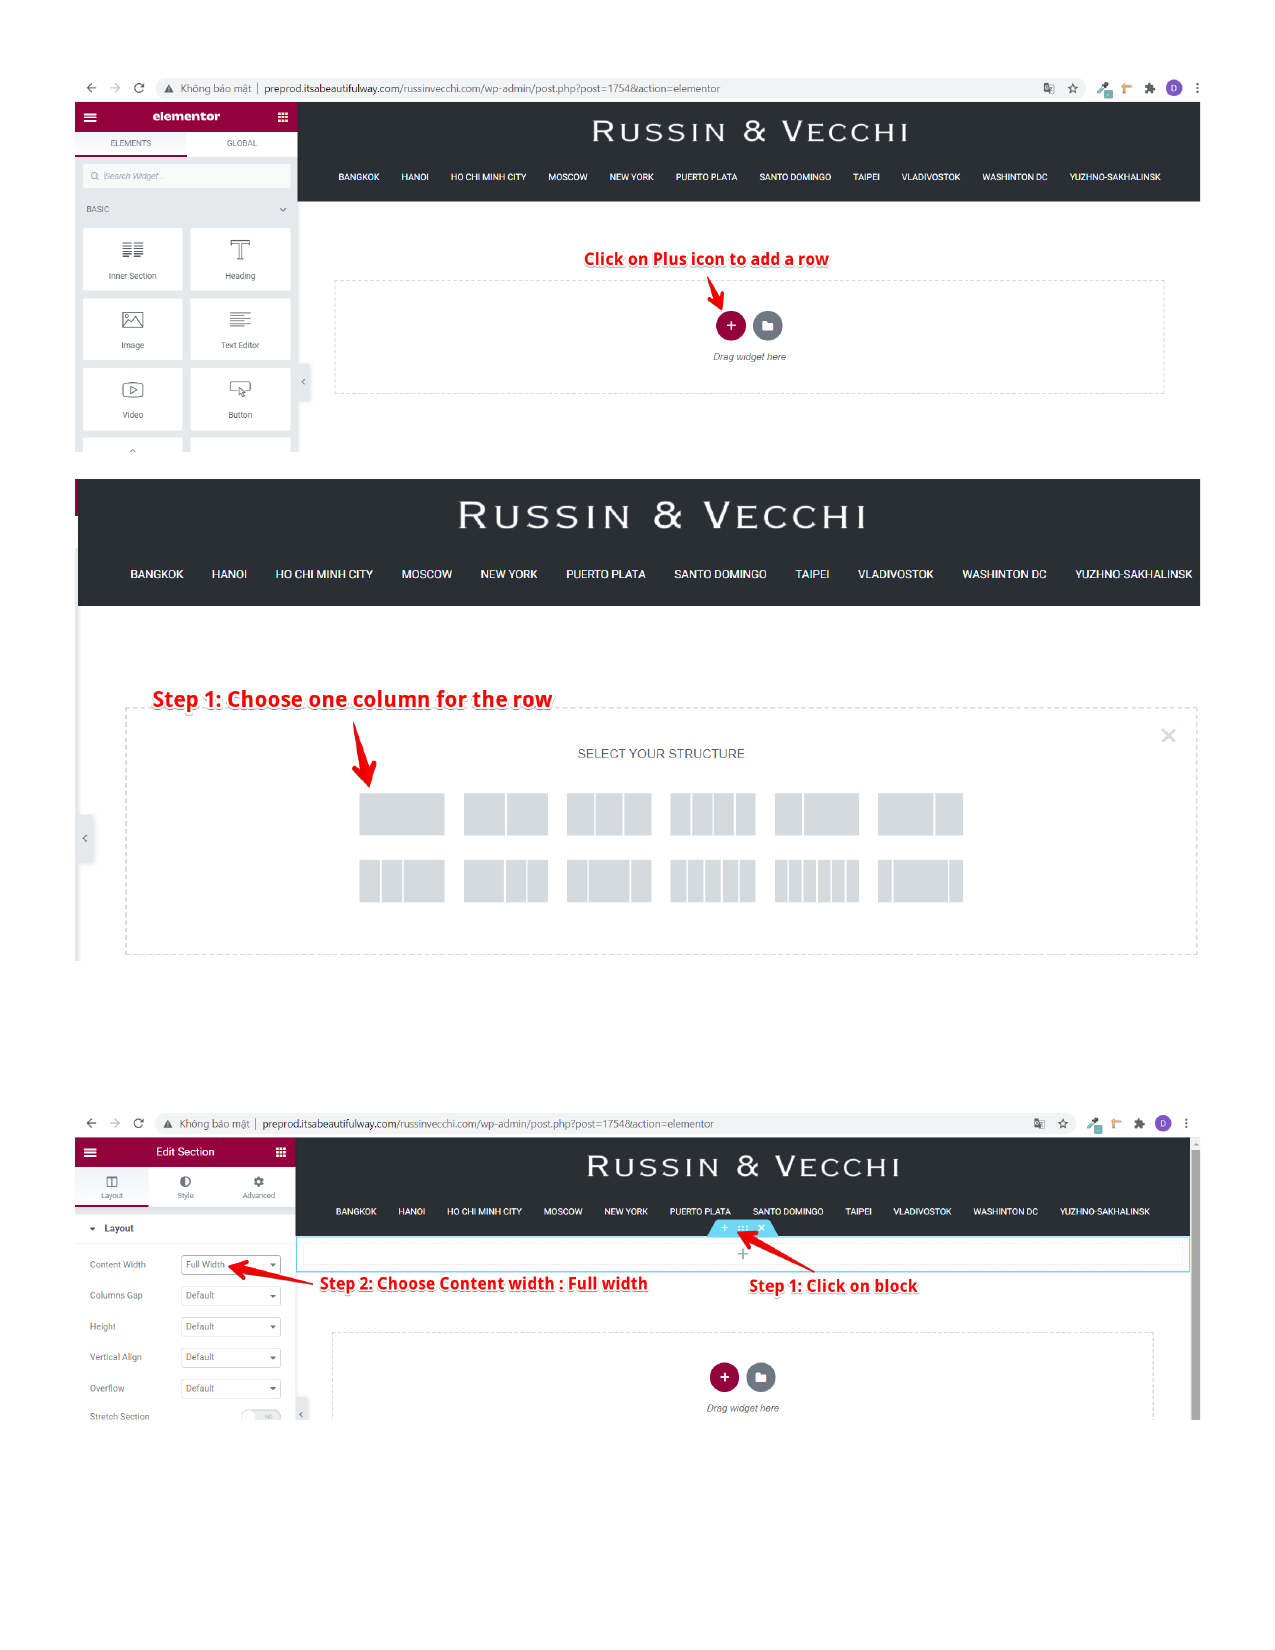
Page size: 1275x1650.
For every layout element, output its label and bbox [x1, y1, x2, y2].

picture [75, 1110, 1200, 1420]
picture [75, 75, 1200, 452]
picture [75, 479, 1200, 961]
